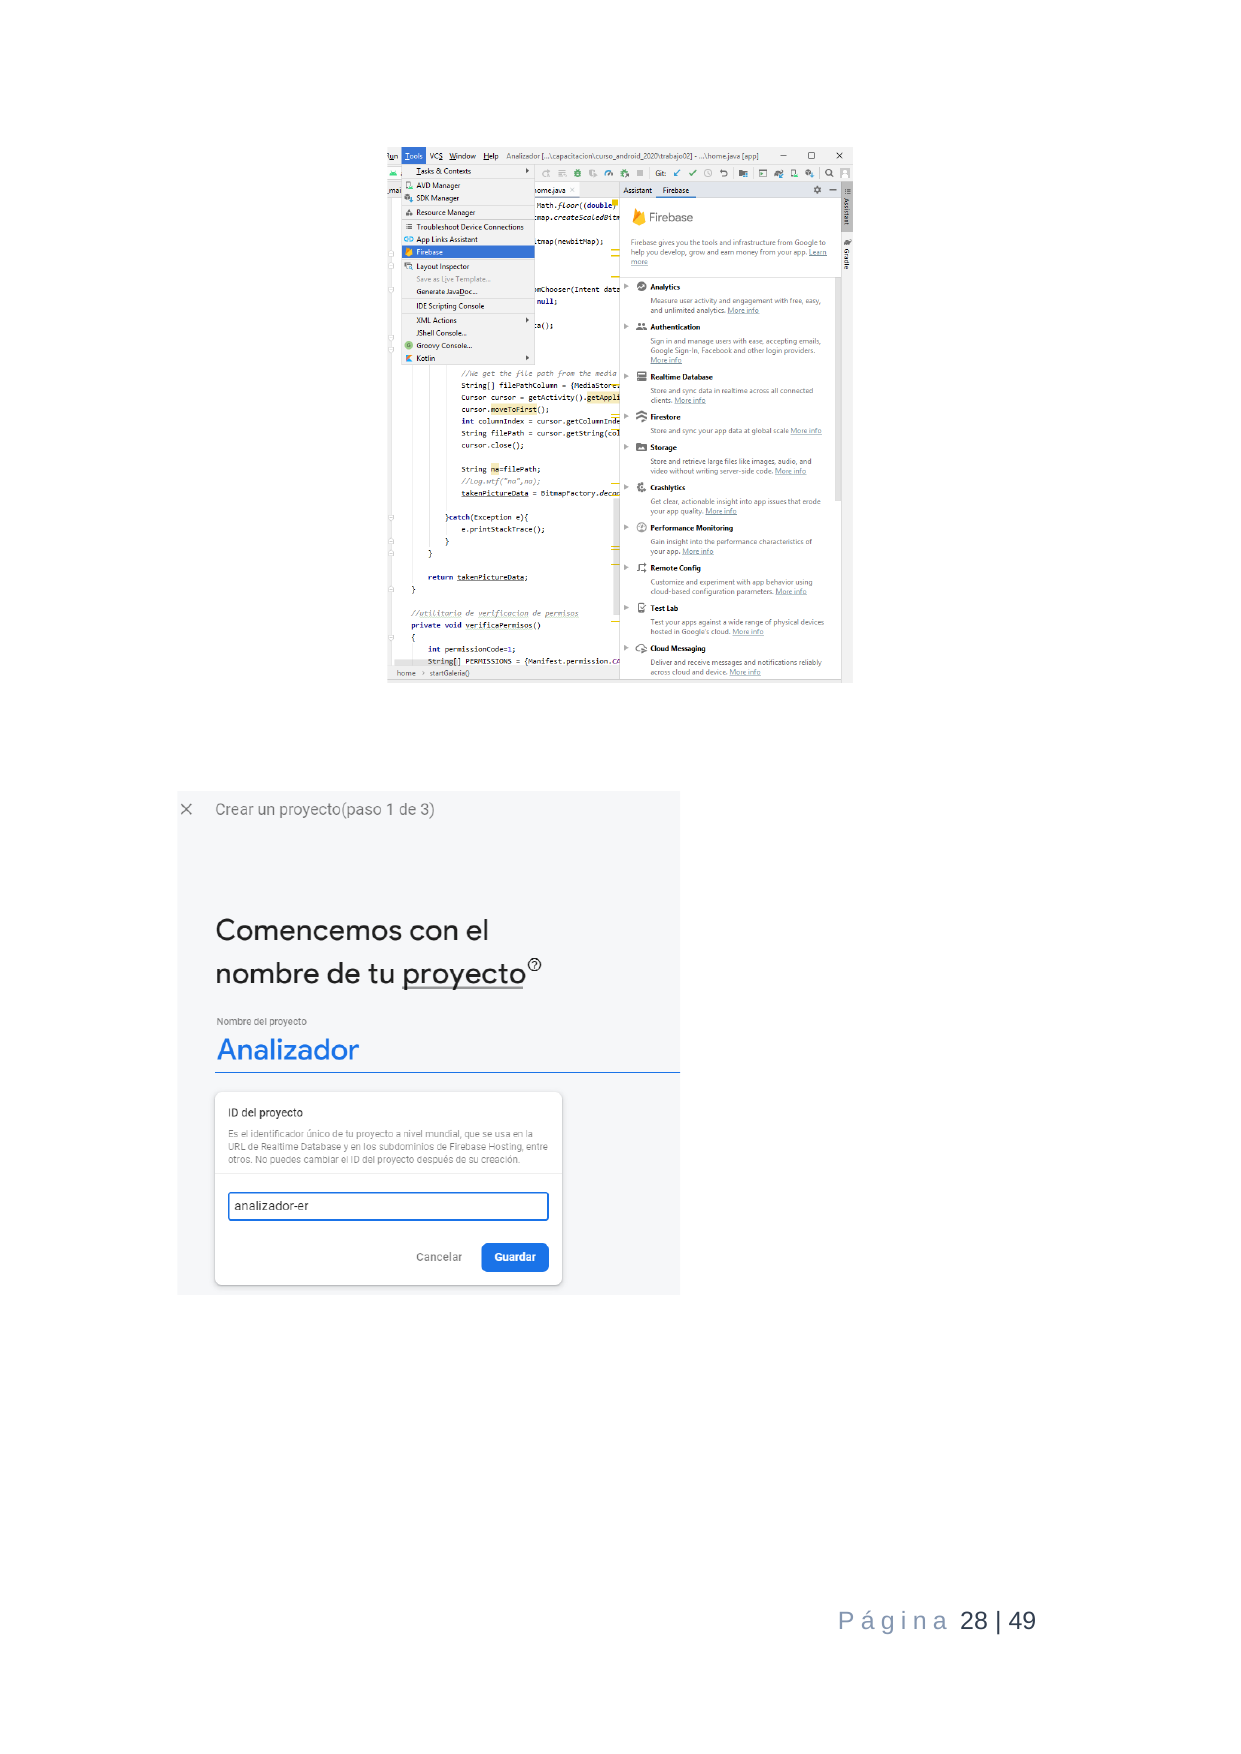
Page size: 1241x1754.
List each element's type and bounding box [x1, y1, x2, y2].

picture [387, 147, 853, 683]
picture [177, 791, 681, 1295]
